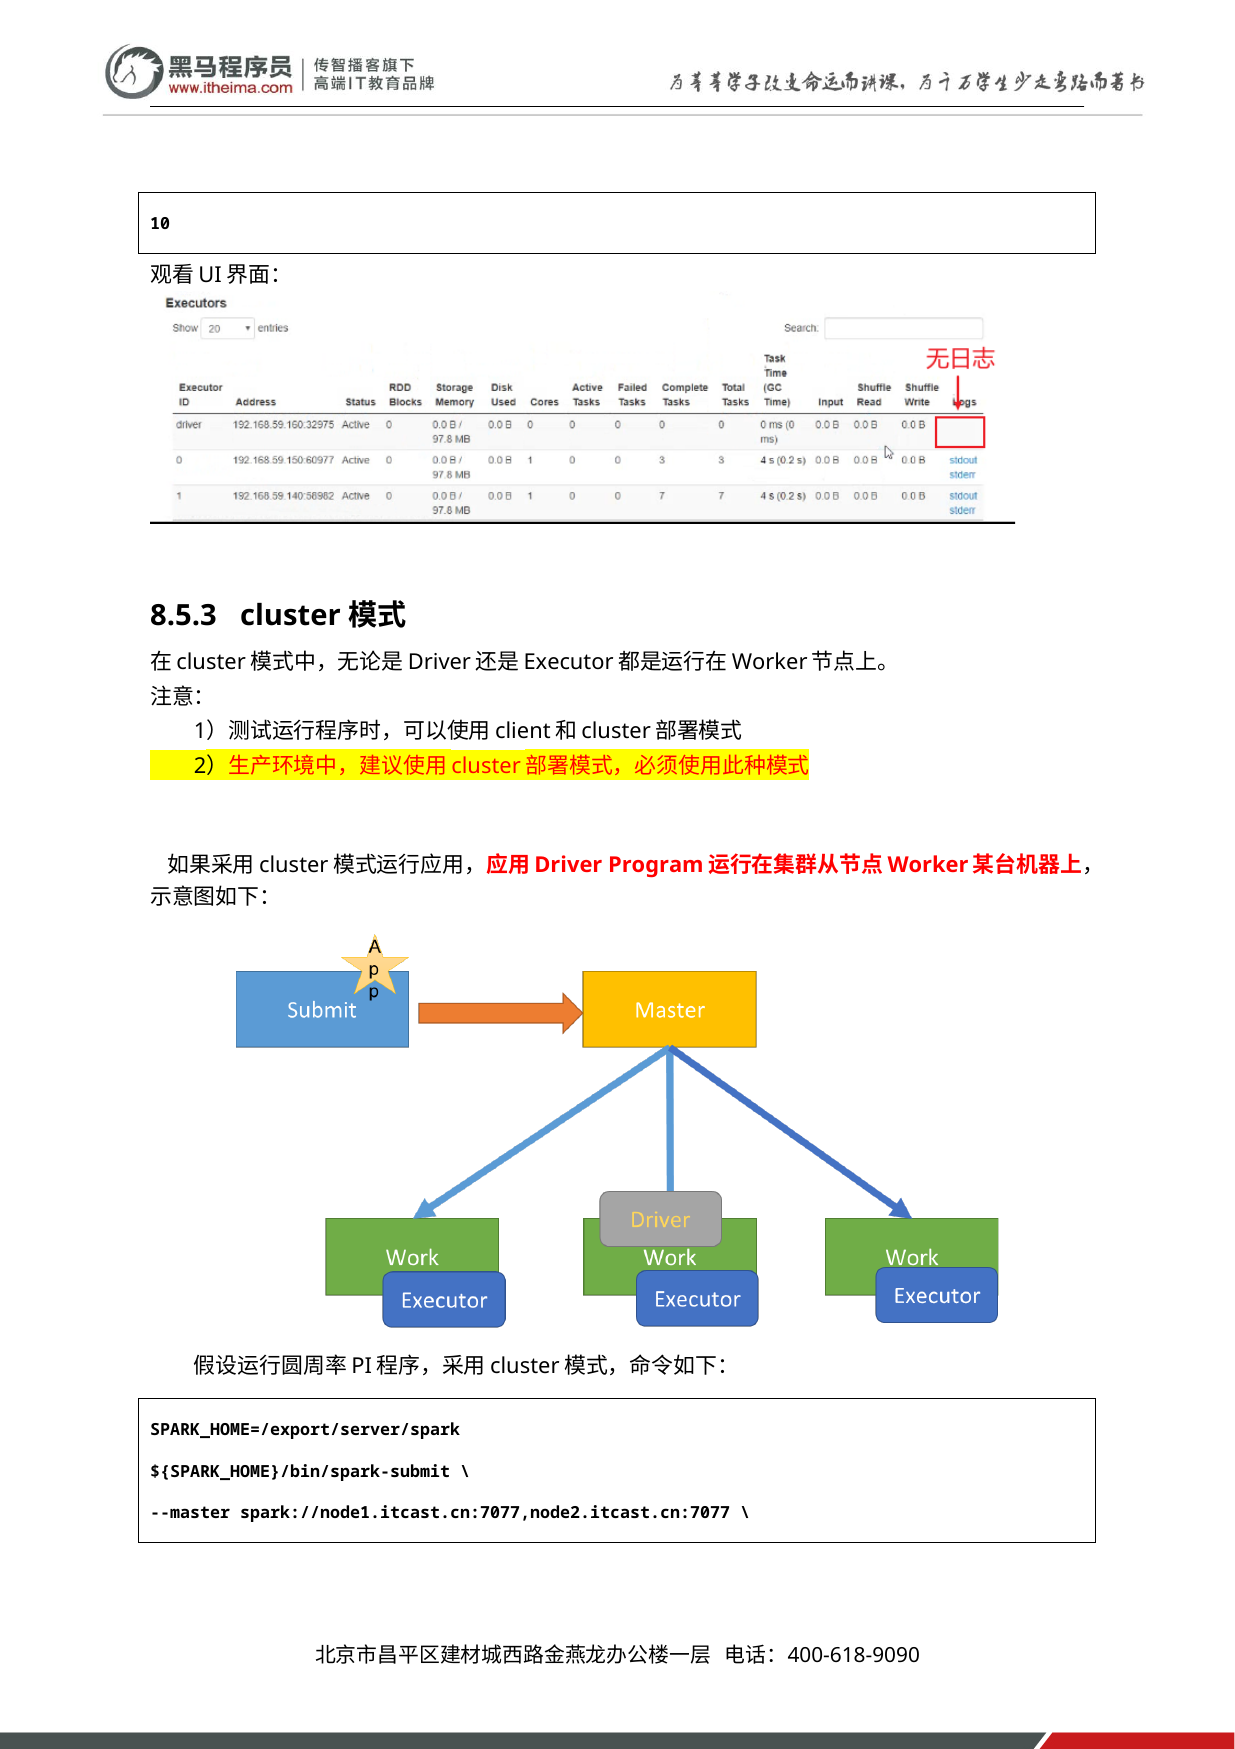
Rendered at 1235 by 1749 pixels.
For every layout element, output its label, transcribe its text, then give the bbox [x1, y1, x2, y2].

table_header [139, 193, 1095, 253]
picture [0, 0, 1235, 123]
text 2）生产环境中，建议使用cluster部署模式，必须使用此种模式 [150, 748, 1084, 780]
text 在cluster模式中，无论是Driver还是Executor都是运行在Worker节点上。 [150, 644, 1084, 676]
picture [236, 929, 999, 1329]
picture [0, 1673, 1235, 1749]
text 观看UI界面： [150, 257, 1084, 289]
picture [150, 291, 1016, 524]
text 注意： [150, 679, 1084, 710]
subtitle cluster 模式 [150, 591, 1084, 633]
text 如果采用cluster模式运行应用，应用Driver Program运行在集群从节点Worker某台机器上，示意图如下： [150, 847, 1084, 911]
text 1）测试运行程序时，可以使用client和cluster部署模式 [150, 713, 1084, 745]
text 假设运行圆周率PI程序，采用cluster模式，命令如下： [150, 1348, 1084, 1379]
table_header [139, 1399, 1095, 1542]
